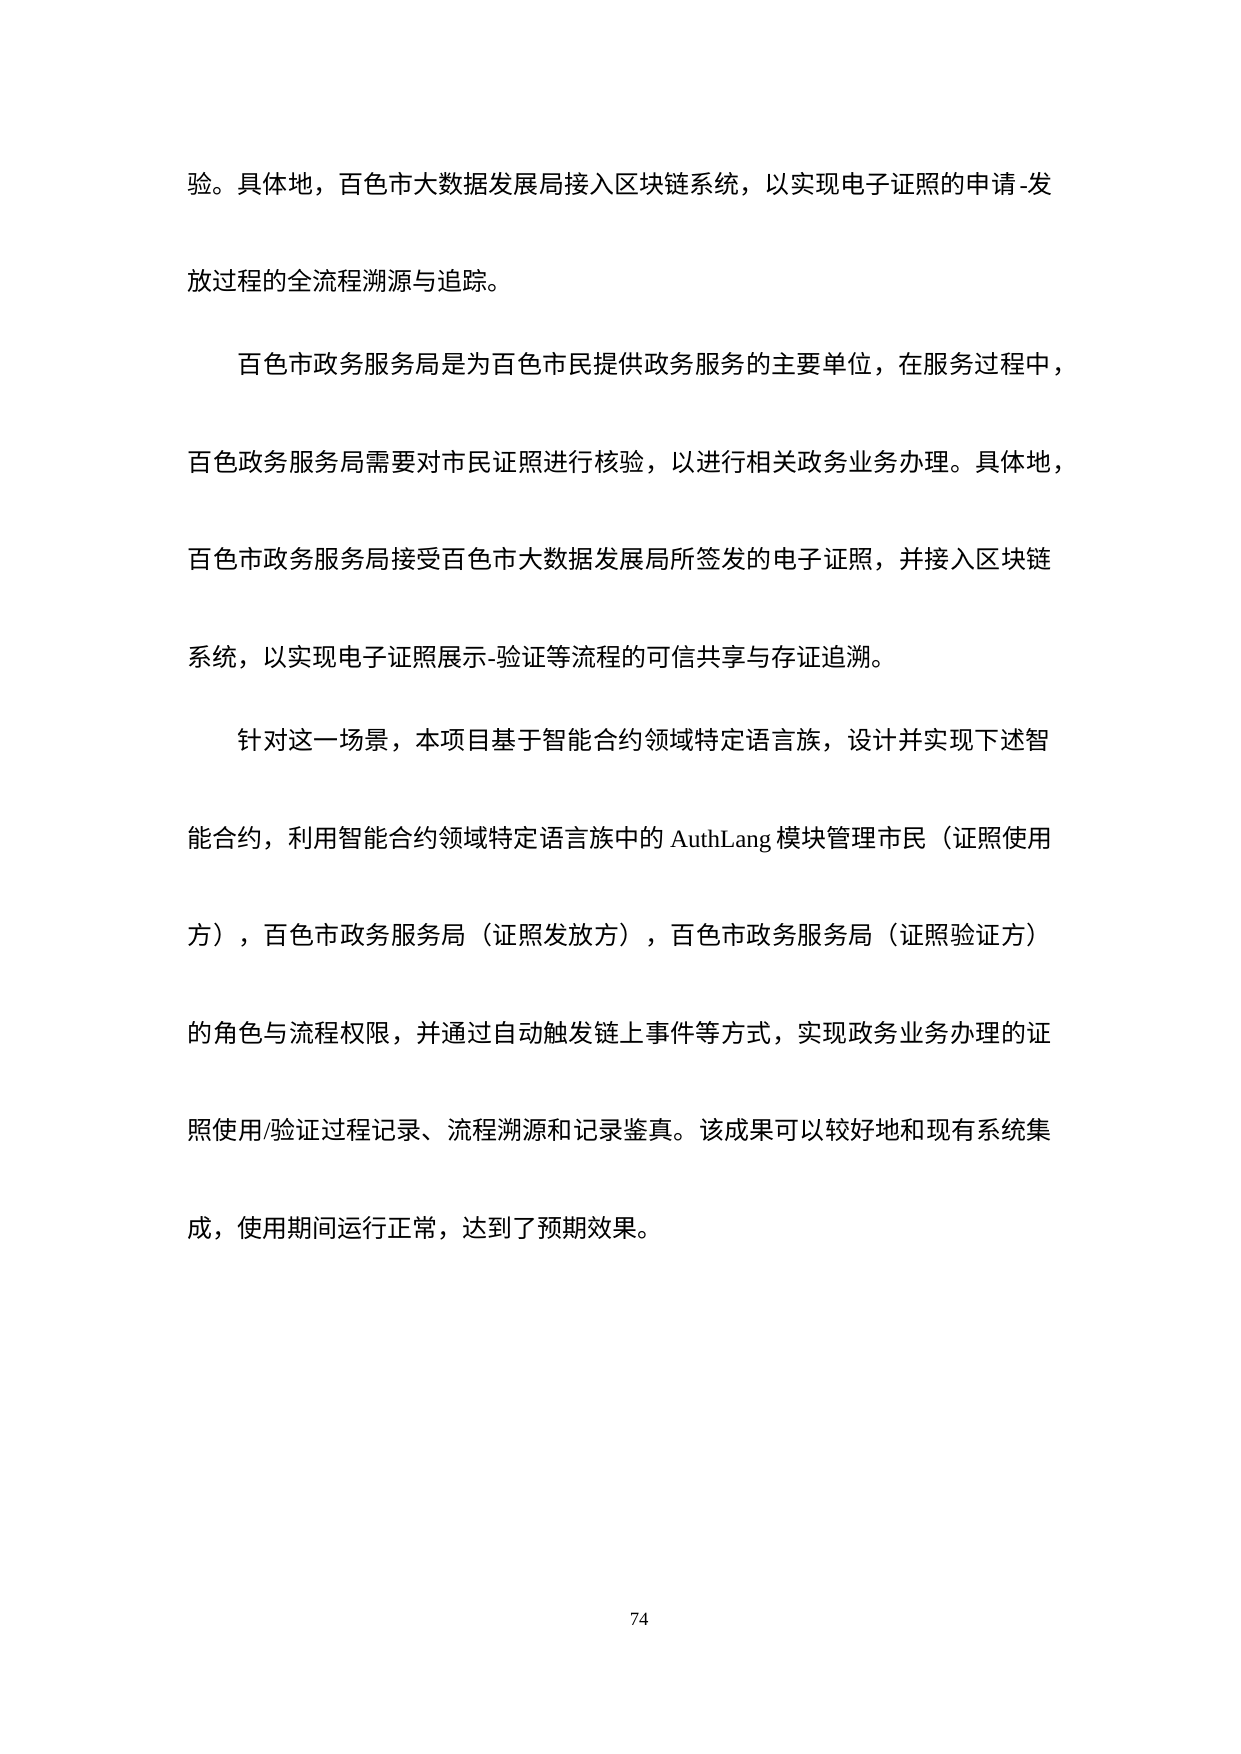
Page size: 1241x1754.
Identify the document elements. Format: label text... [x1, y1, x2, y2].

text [187, 150, 1053, 312]
text 针对这一场景，本项目基于智能合约领域特定语言族，设计并实现下述智能合约，利用智能合约领域特定语言族中的AuthLang模块管理市民（证照使用方），百色市政务服务局（证照发放方），百色市政务服务局（证照验证方）的角色与流程权限，并通过自动触发链上事件等方式，实现政务业务办理的证照使用/验证过程记录、流程溯源和记录鉴真。该成果可以较好地和现有系统集成，使用期间运行正常，达到了预期效果。 [187, 706, 1053, 1259]
text 百色市政务服务局是为百色市民提供政务服务的主要单位，在服务过程中，百色政务服务局需要对市民证照进行核验，以进行相关政务业务办理。具体地，百色市政务服务局接受百色市大数据发展局所签发的电子证照，并接入区块链系统，以实现电子证照展示-验证等流程的可信共享与存证追溯。 [187, 331, 1053, 688]
